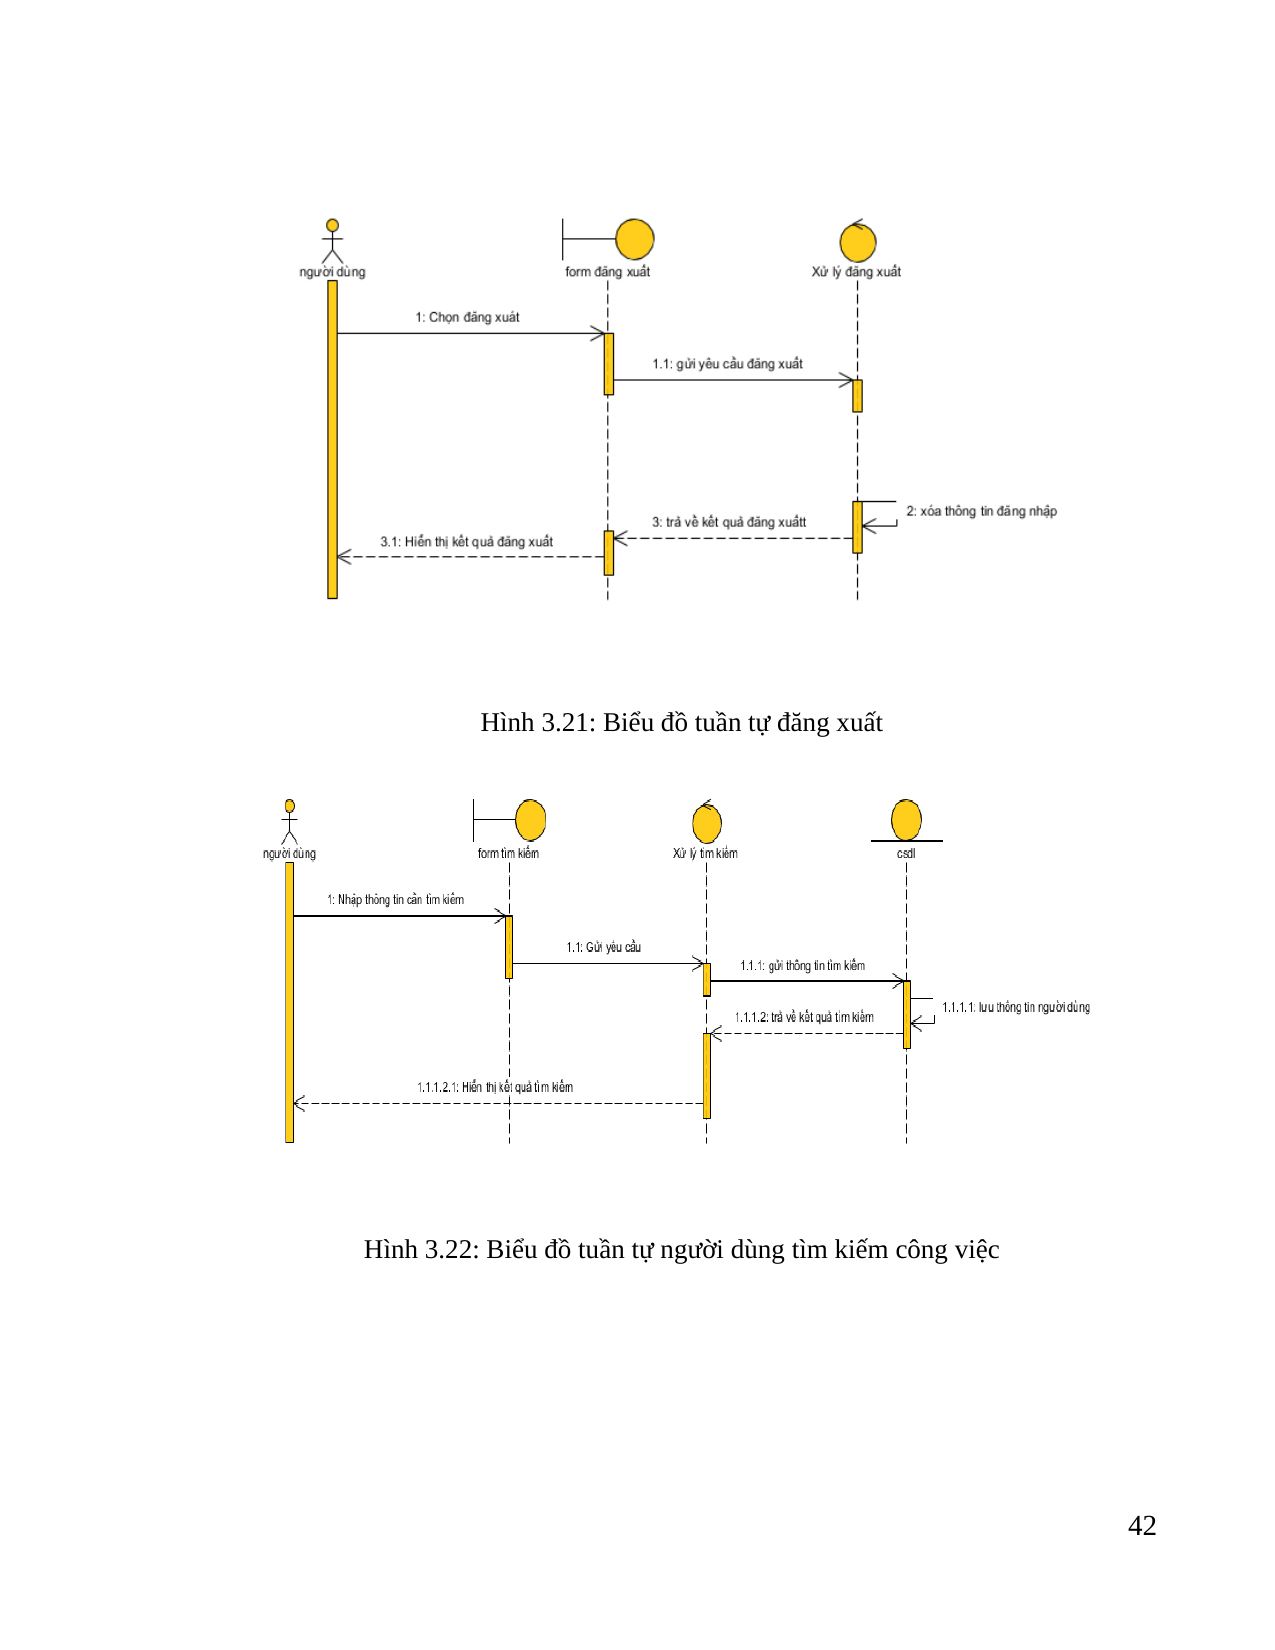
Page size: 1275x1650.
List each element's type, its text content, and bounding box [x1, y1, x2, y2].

picture [206, 177, 1123, 679]
picture [206, 757, 1122, 1206]
